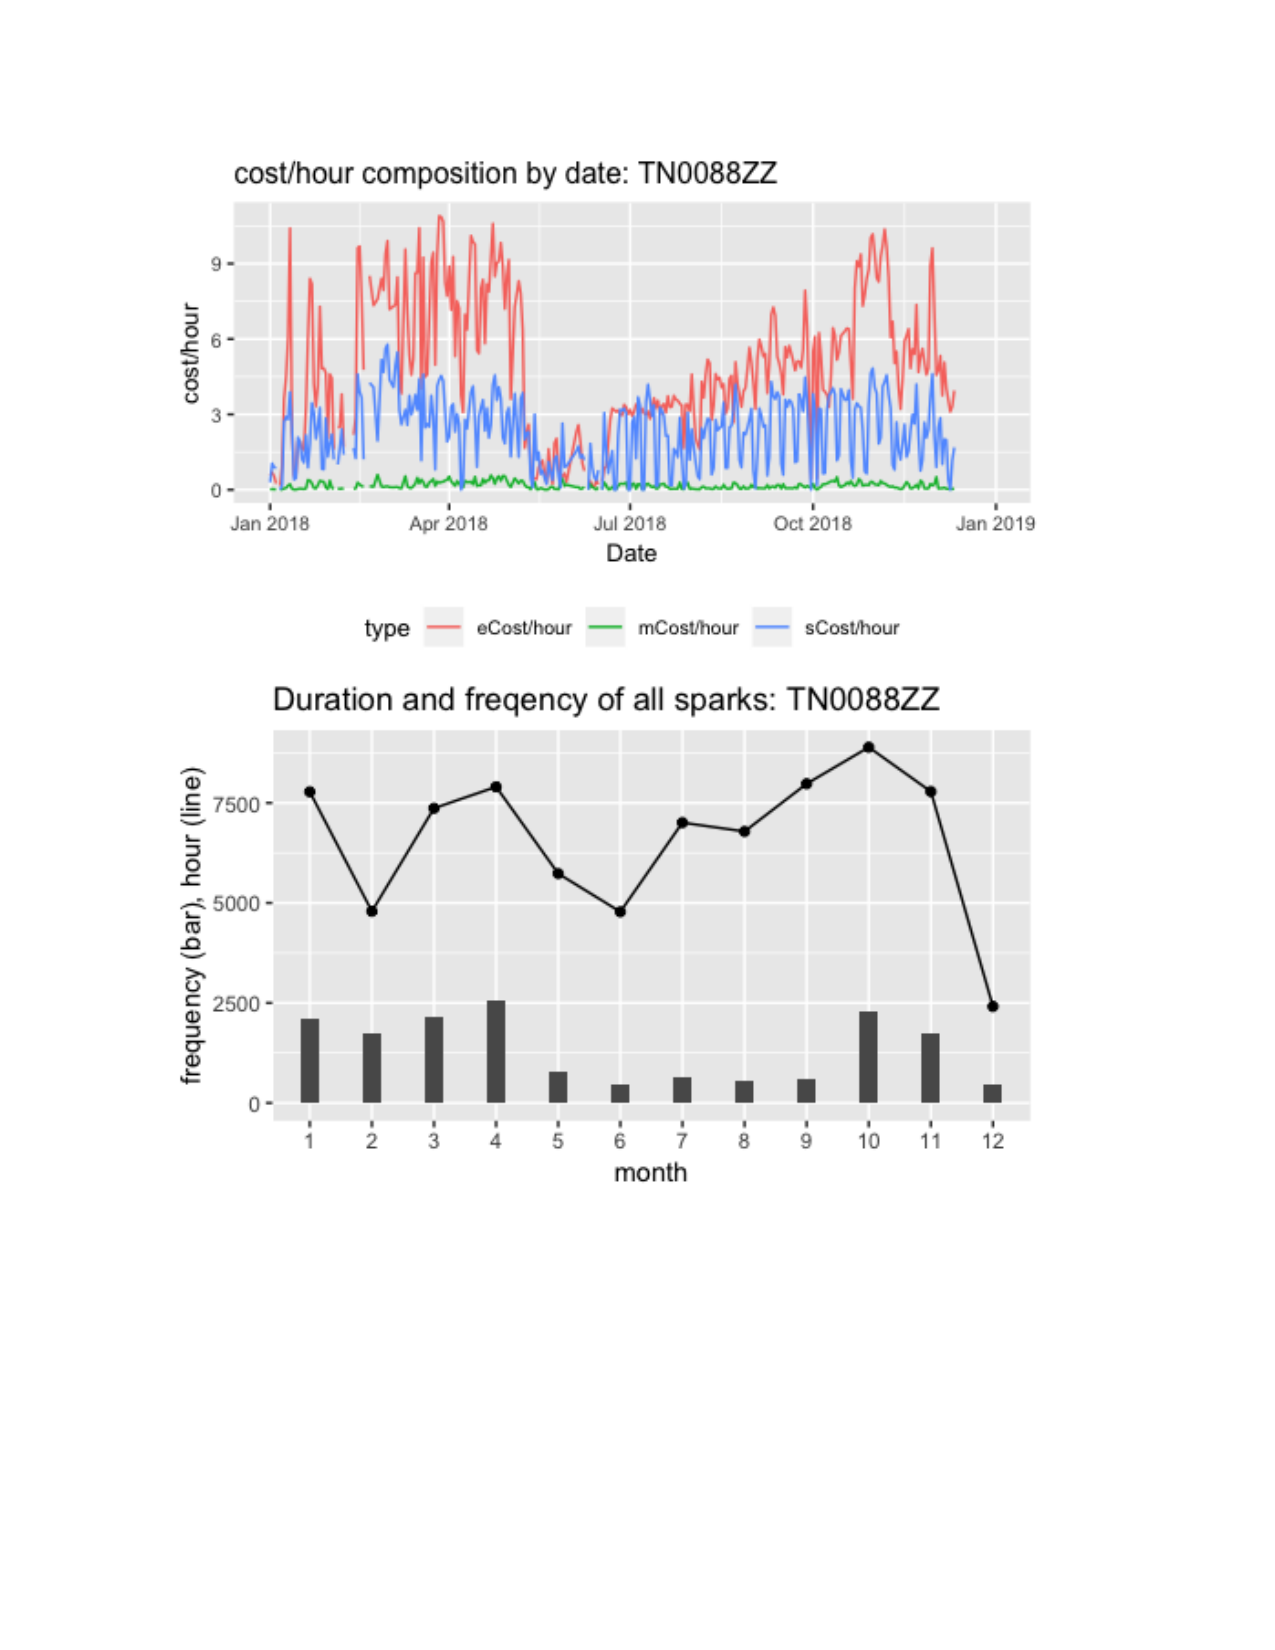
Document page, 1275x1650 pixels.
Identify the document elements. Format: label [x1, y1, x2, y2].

picture [168, 150, 1044, 1200]
